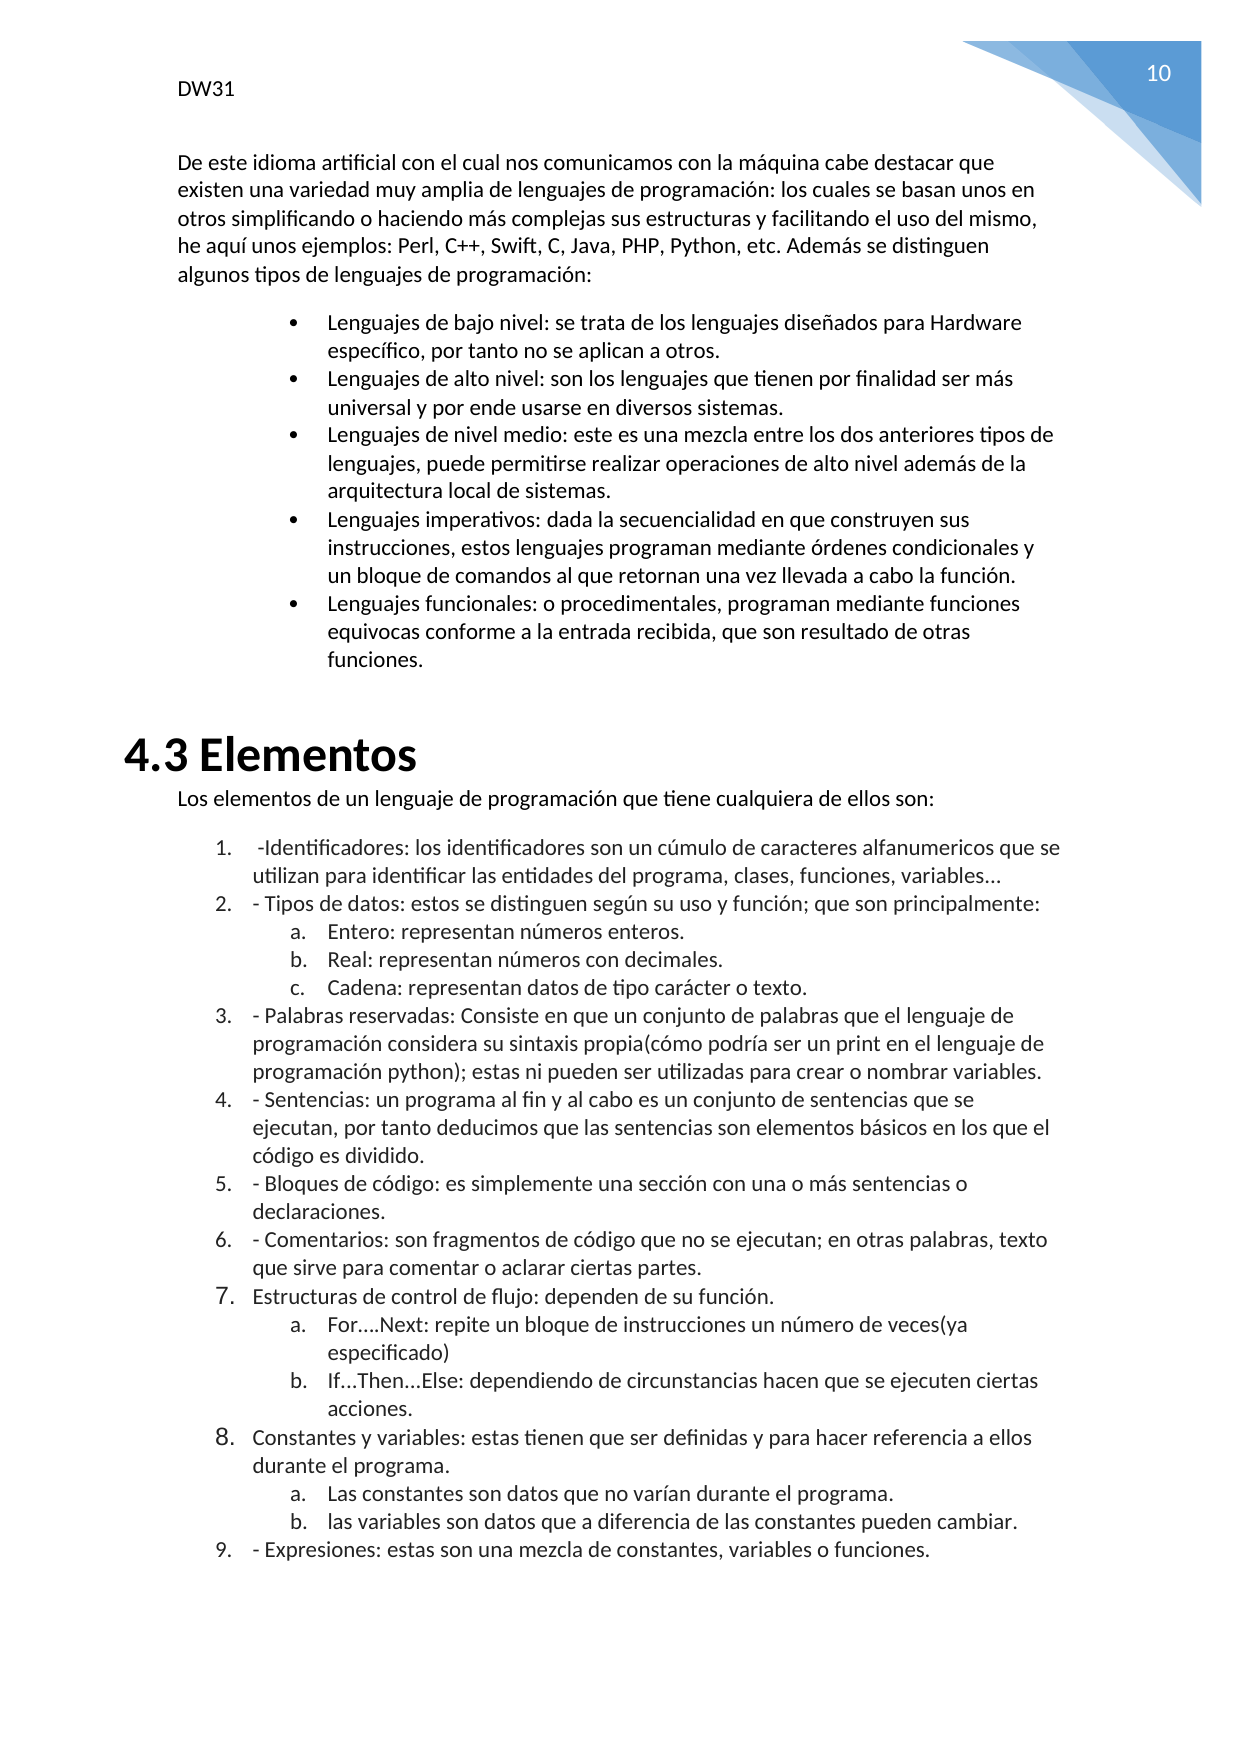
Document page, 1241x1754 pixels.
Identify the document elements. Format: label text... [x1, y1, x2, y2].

list Lenguajes de bajo nivel: se trata de los lenguajes diseñados para Hardware específico, por tanto no se aplican a otros. [290, 308, 1063, 364]
text Los elementos de un lenguaje de programación que tiene cualquiera de ellos son: [177, 784, 1063, 812]
list Entero: representan números enteros. [290, 917, 1063, 945]
text 4.3 Elementos [89, 723, 1063, 784]
list Lenguajes imperativos: dada la secuencialidad en que construyen sus instrucciones, estos lenguajes programan mediante órdenes condicionales y un bloque de comandos al que retornan una vez llevada a cabo la función. [290, 505, 541, 589]
text De este idioma artificial con el cual nos comunicamos con la máquina cabe destacar que existen una variedad muy amplia de lenguajes de programación: los cuales se basan unos en otros simplificando o haciendo más complejas sus estructuras y facilitando el uso del mismo, he aquí unos ejemplos: Perl, C++, Swift, C, Java, PHP, Python, etc. Además se distinguen algunos tipos de lenguajes de programación: [177, 148, 1063, 288]
list If...Then...Else: dependiendo de circunstancias hacen que se ejecuten ciertas acciones. [290, 1366, 1063, 1422]
list Cadena: representan datos de tipo carácter o texto. [290, 973, 1063, 1001]
list Lenguajes de alto nivel: son los lenguajes que tienen por finalidad ser más universal y por ende usarse en diversos sistemas. [290, 364, 1063, 421]
list For….Next: repite un bloque de instrucciones un número de veces(ya especificado) [290, 1310, 1063, 1366]
list Las constantes son datos que no varían durante el programa. [290, 1479, 1063, 1507]
list Lenguajes de nivel medio: este es una mezcla entre los dos anteriores tipos de lenguajes, puede permitirse realizar operaciones de alto nivel además de la arquitectura local de sistemas. [290, 421, 1063, 505]
list - Tipos de datos: estos se distinguen según su uso y función; que son principalmente: [215, 889, 1063, 917]
list - Expresiones: estas son una mezcla de constantes, variables o funciones. [215, 1536, 1063, 1563]
list las variables son datos que a diferencia de las constantes pueden cambiar. [290, 1507, 1063, 1536]
list -Identificadores: los identificadores son un cúmulo de caracteres alfanumericos que se utilizan para identificar las entidades del programa, clases, funciones, variables... [215, 833, 1063, 889]
list Estructuras de control de flujo: dependen de su función. [215, 1281, 1063, 1310]
list Lenguajes funcionales: o procedimentales, programan mediante funciones equivocas conforme a la entrada recibida, que son resultado de otras funciones. [290, 589, 1063, 673]
picture [962, 41, 1202, 207]
list Constantes y variables: estas tienen que ser definidas y para hacer referencia a ellos durante el programa. [215, 1422, 1063, 1479]
list - Bloques de código: es simplemente una sección con una o más sentencias o declaraciones. [215, 1169, 1063, 1225]
list - Sentencias: un programa al fin y al cabo es un conjunto de sentencias que se ejecutan, por tanto deducimos que las sentencias son elementos básicos en los que el código es dividido. [215, 1085, 1063, 1169]
list - Palabras reservadas: Consiste en que un conjunto de palabras que el lenguaje de programación considera su sintaxis propia(cómo podría ser un print en el lenguaje de programación python); estas ni pueden ser utilizadas para crear o nombrar variables. [215, 1001, 1063, 1085]
list Real: representan números con decimales. [290, 945, 1063, 973]
list - Comentarios: son fragmentos de código que no se ejecutan; en otras palabras, texto que sirve para comentar o aclarar ciertas partes. [215, 1225, 1063, 1281]
